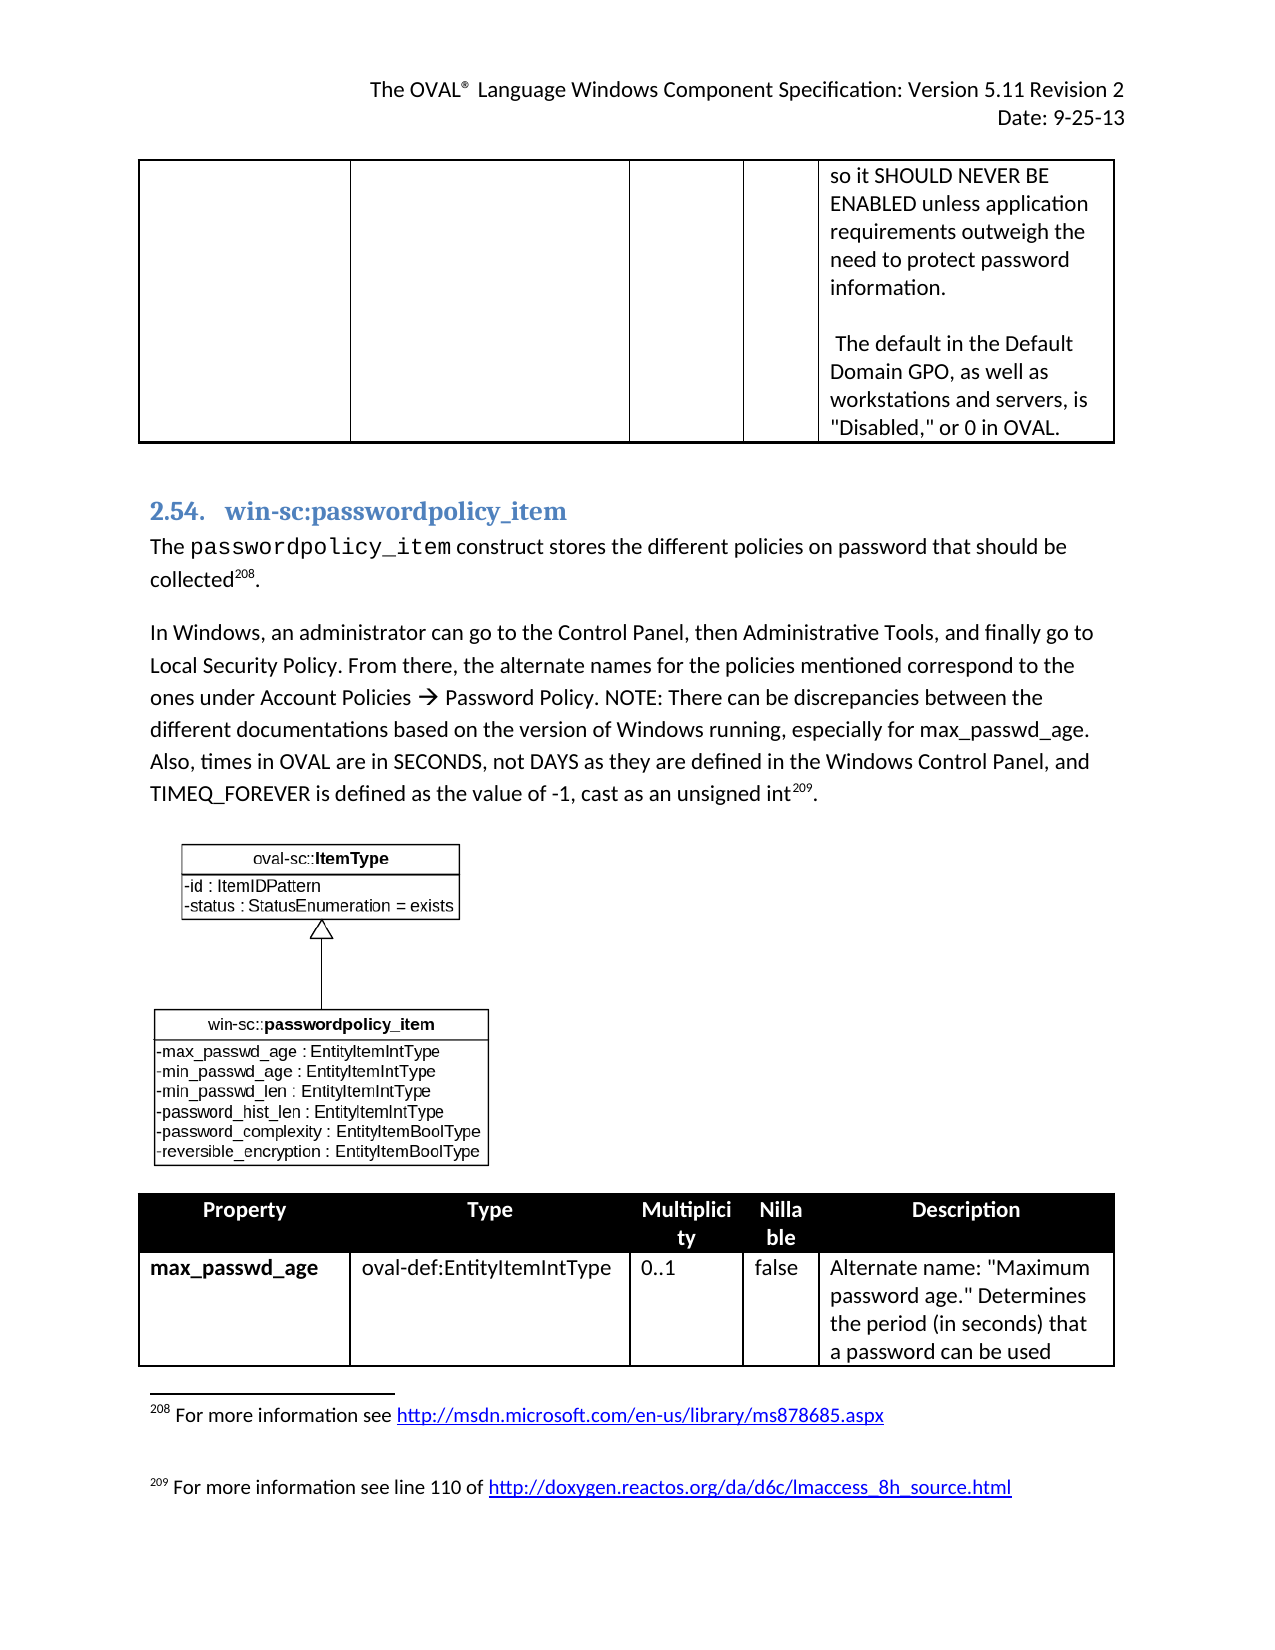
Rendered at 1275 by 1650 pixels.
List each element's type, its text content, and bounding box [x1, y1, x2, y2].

subtitle win-sc:passwordpolicy_item [150, 496, 1125, 528]
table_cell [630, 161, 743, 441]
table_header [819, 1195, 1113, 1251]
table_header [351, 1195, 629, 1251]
text In Windows, an administrator can go to the Control Panel, then Administrative Tools, and finally go to Local Security Policy. From there, the alternate names for the policies mentioned correspond to the ones under Account Policies Password Policy. NOTE: There can be discrepancies between the different documentations based on the version of Windows running, especially for max_passwd_age. Also, times in OVAL are in SECONDS, not DAYS as they are defined in the Windows Control Panel, and TIMEQ_FOREVER is defined as the value of -1, cast as an unsigned int. [150, 618, 1125, 807]
text The passwordpolicy_item construct stores the different policies on password that should be collected. [150, 532, 1125, 593]
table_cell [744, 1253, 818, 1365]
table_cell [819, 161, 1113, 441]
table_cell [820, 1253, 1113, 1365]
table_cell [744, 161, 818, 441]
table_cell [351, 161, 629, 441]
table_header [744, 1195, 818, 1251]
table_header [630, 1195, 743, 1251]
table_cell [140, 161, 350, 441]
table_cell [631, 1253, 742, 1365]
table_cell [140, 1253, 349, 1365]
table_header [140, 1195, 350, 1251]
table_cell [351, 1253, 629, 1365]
